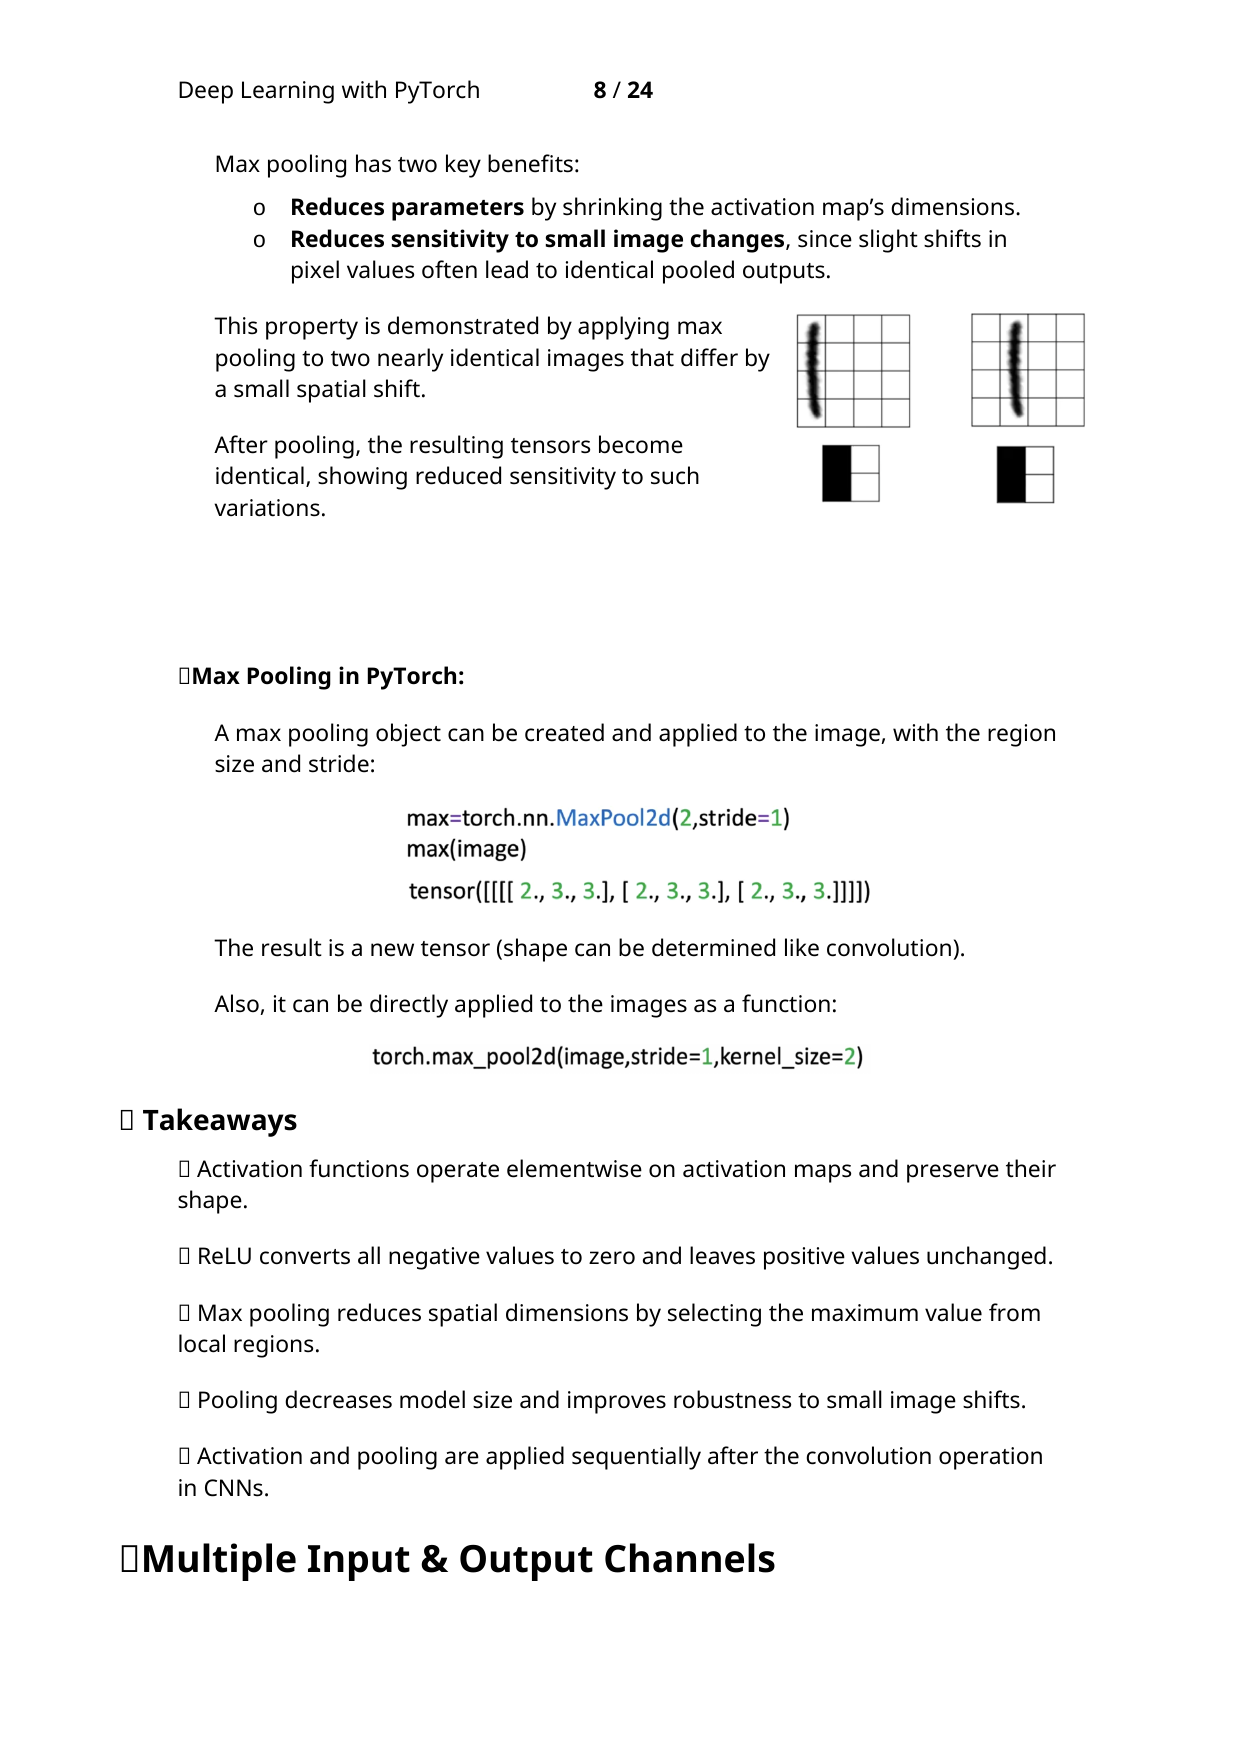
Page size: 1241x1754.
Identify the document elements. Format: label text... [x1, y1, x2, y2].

text After pooling, the resulting tensors become identical, showing reduced sensitivity to such variations. [214, 429, 1063, 523]
subtitle ✅ Takeaways [118, 1100, 1063, 1139]
picture [369, 1044, 872, 1074]
picture [402, 804, 875, 907]
picture [792, 311, 1089, 506]
list Reduces parameters by shrinking the activation map’s dimensions. [252, 191, 1063, 223]
text 🔸Max Pooling in PyTorch: [177, 660, 1063, 692]
text ✅ ReLU converts all negative values to zero and leaves positive values unchanged. [177, 1240, 1063, 1271]
text A max pooling object can be created and applied to the image, with the region size and stride: [214, 717, 1063, 779]
text The result is a new tensor (shape can be determined like convolution). [177, 932, 1063, 963]
subtitle 📌Multiple Input & Output Channels [118, 1532, 1063, 1583]
text ✅ Max pooling reduces spatial dimensions by selecting the maximum value from local regions. [177, 1296, 1063, 1359]
text This property is demonstrated by applying max pooling to two nearly identical images that differ by a small spatial shift. [214, 310, 1063, 404]
text ✅ Activation functions operate elementwise on activation maps and preserve their shape. [177, 1153, 1063, 1215]
list Reduces sensitivity to small image changes, since slight shifts in pixel values often lead to identical pooled outputs. [252, 223, 1063, 285]
text ✅ Pooling decreases model size and improves robustness to small image shifts. [177, 1384, 1063, 1415]
text Max pooling has two key benefits: [214, 148, 1063, 179]
text Also, it can be directly applied to the images as a function: [177, 988, 1063, 1019]
text ✅ Activation and pooling are applied sequentially after the convolution operation in CNNs. [177, 1440, 1063, 1503]
